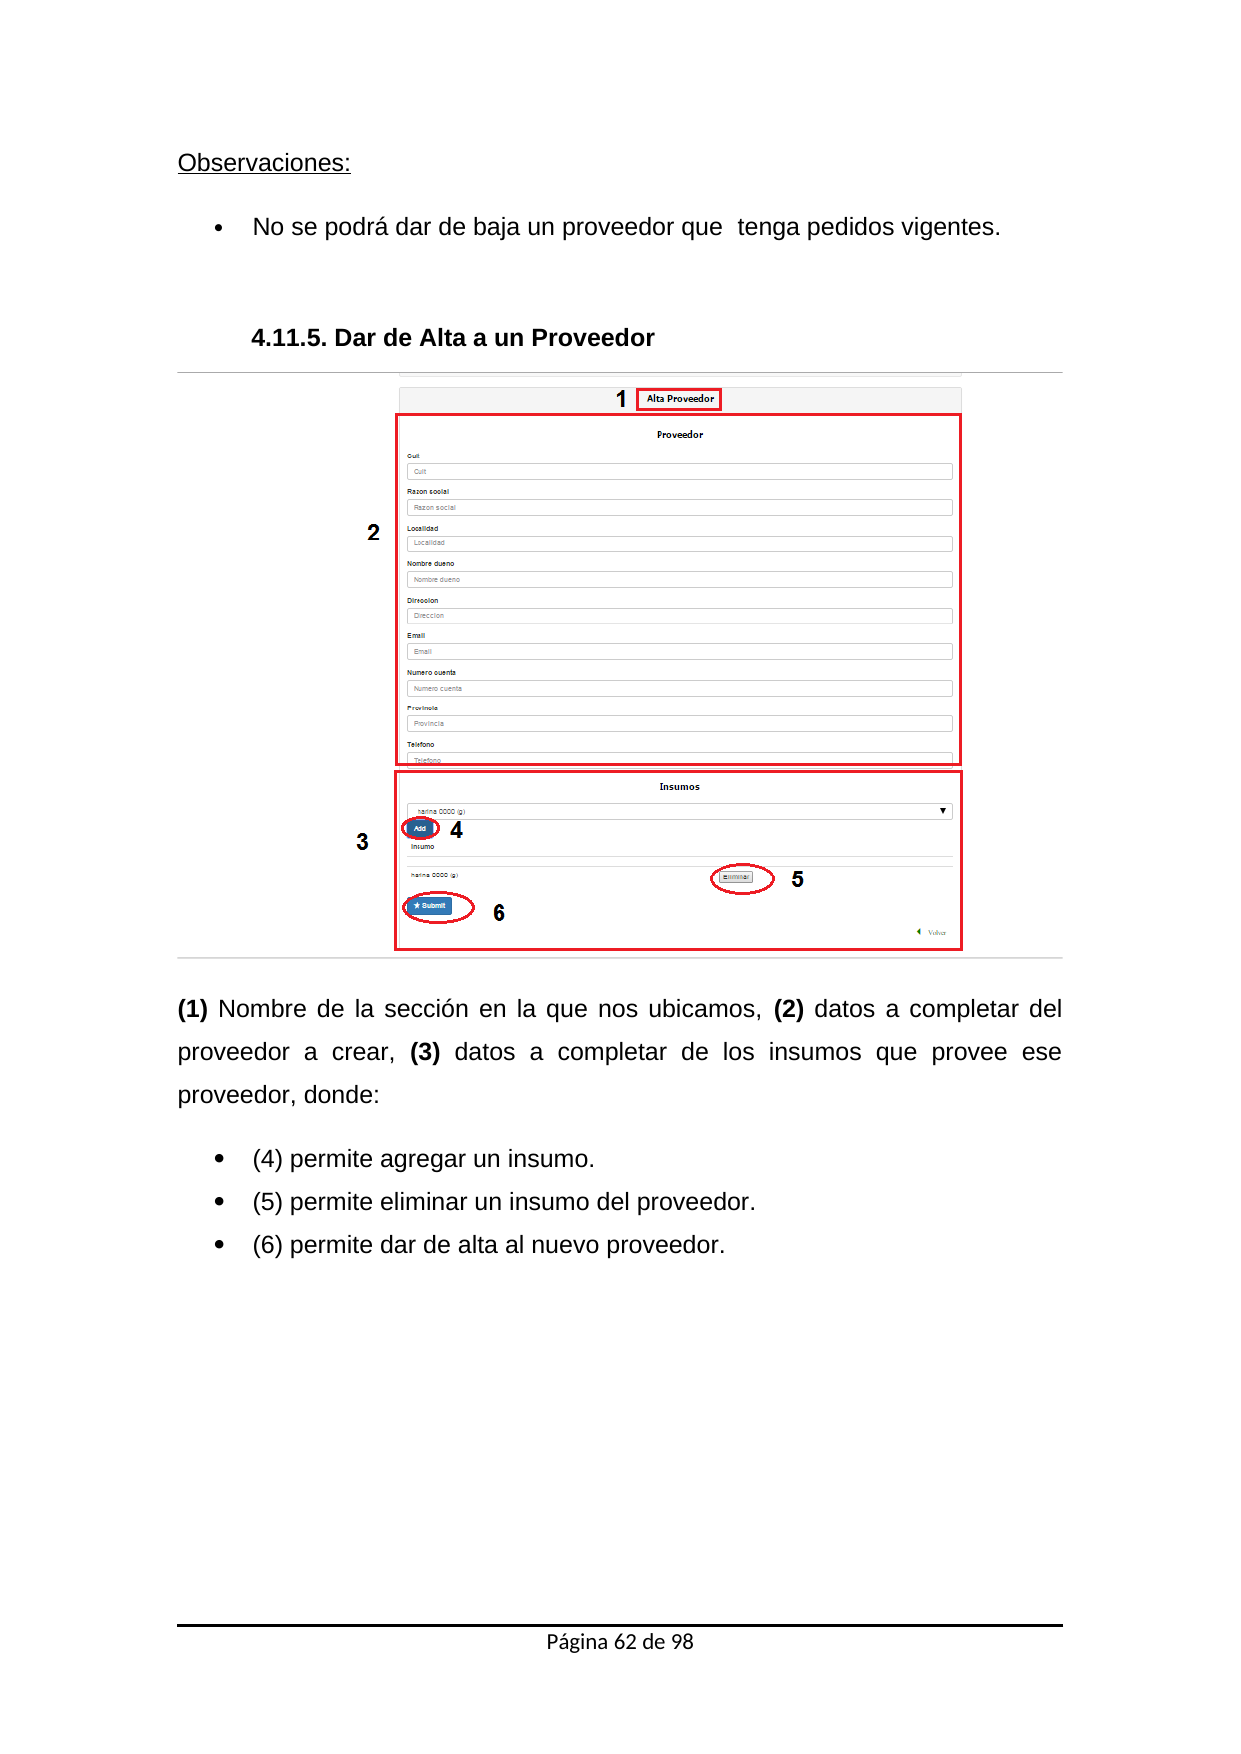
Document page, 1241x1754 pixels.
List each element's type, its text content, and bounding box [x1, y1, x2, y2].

subtitle 4.11.5. Dar de Alta a un Proveedor [177, 323, 1063, 352]
list (6) permite dar de alta al nuevo proveedor. [215, 1231, 1063, 1259]
text (1) Nombre de la sección en la que nos ubicamos, (2) datos a completar del proveedor a crear, (3) datos a completar de los insumos que provee ese proveedor, donde: [177, 994, 1063, 1109]
picture [177, 372, 1063, 959]
list (4) permite agregar un insumo. [215, 1144, 1063, 1173]
text Observaciones: [177, 148, 1063, 176]
list No se podrá dar de baja un proveedor que tenga pedidos vigentes. [215, 212, 1063, 240]
list (5) permite eliminar un insumo del proveedor. [215, 1187, 1063, 1216]
